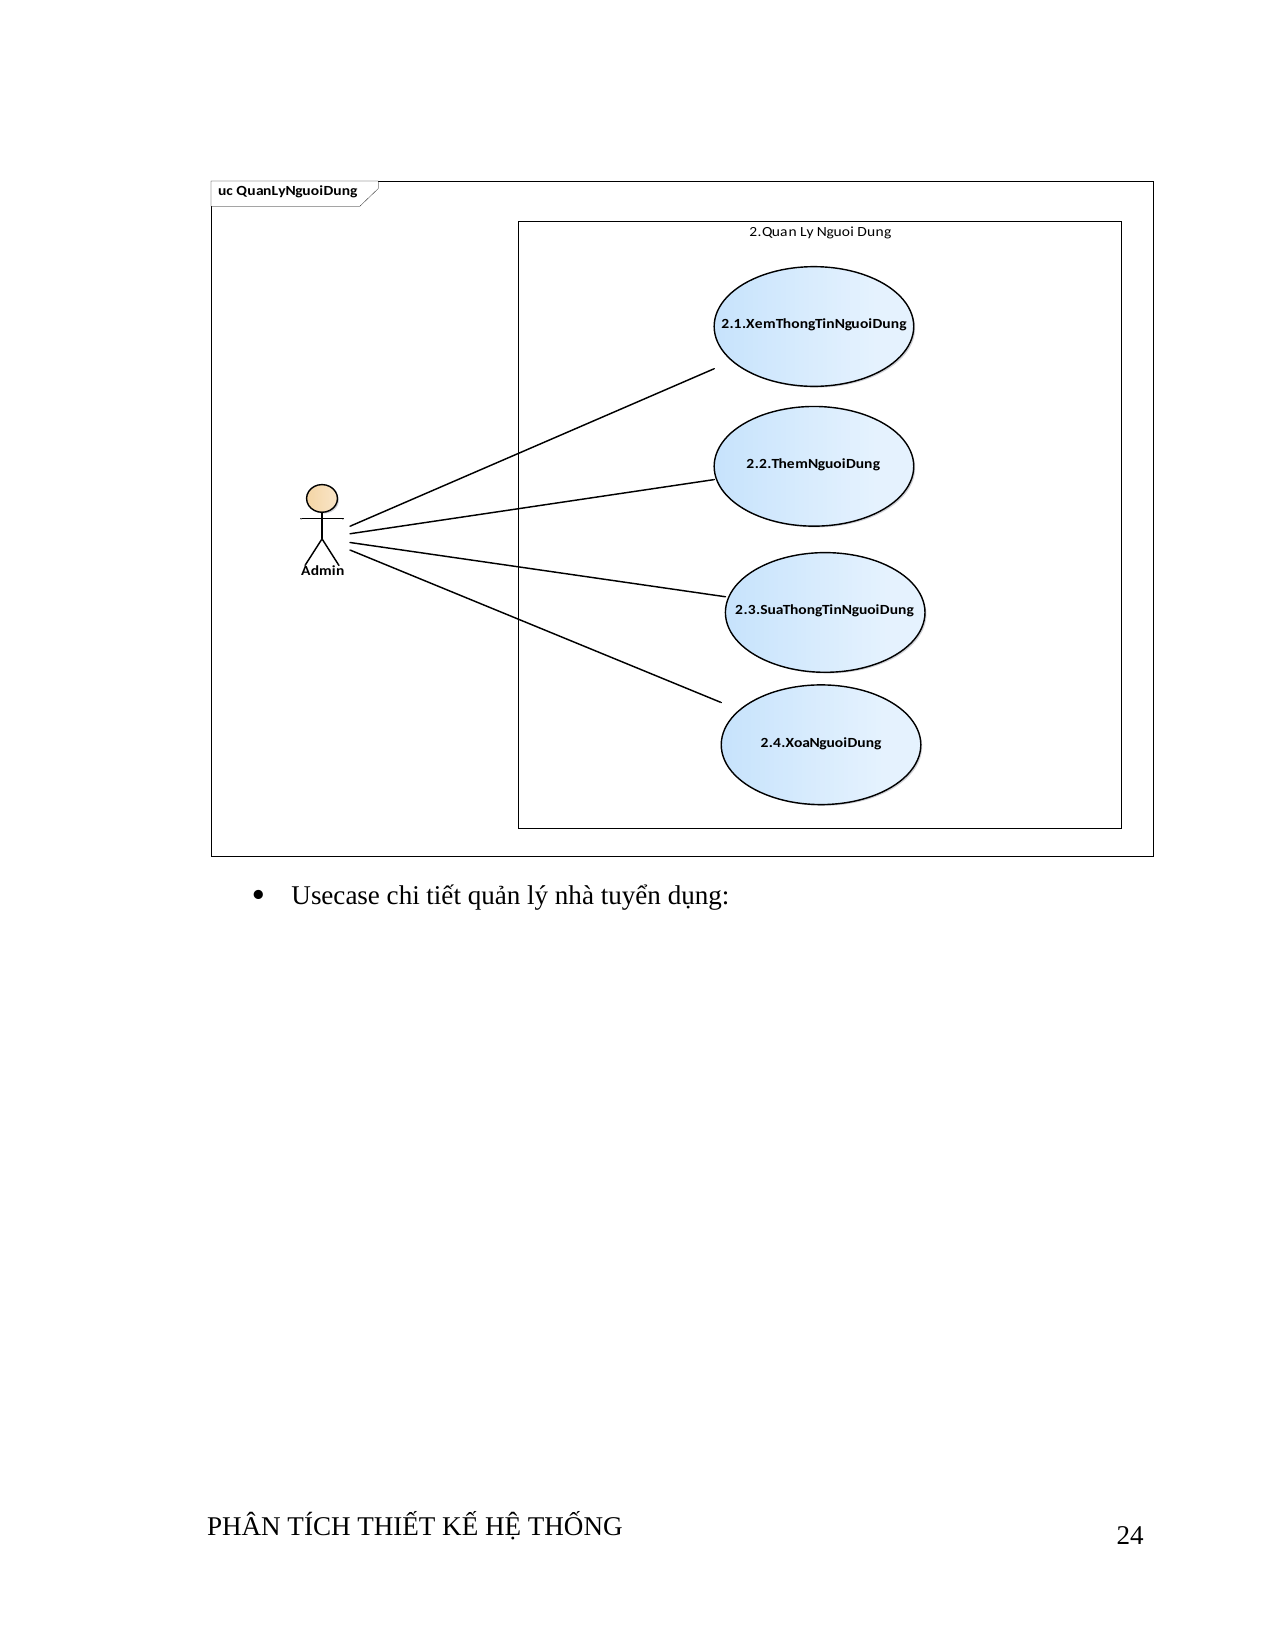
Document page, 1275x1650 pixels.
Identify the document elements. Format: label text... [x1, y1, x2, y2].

list Usecase chi tiết quản lý nhà tuyển dụng: [254, 879, 1157, 910]
